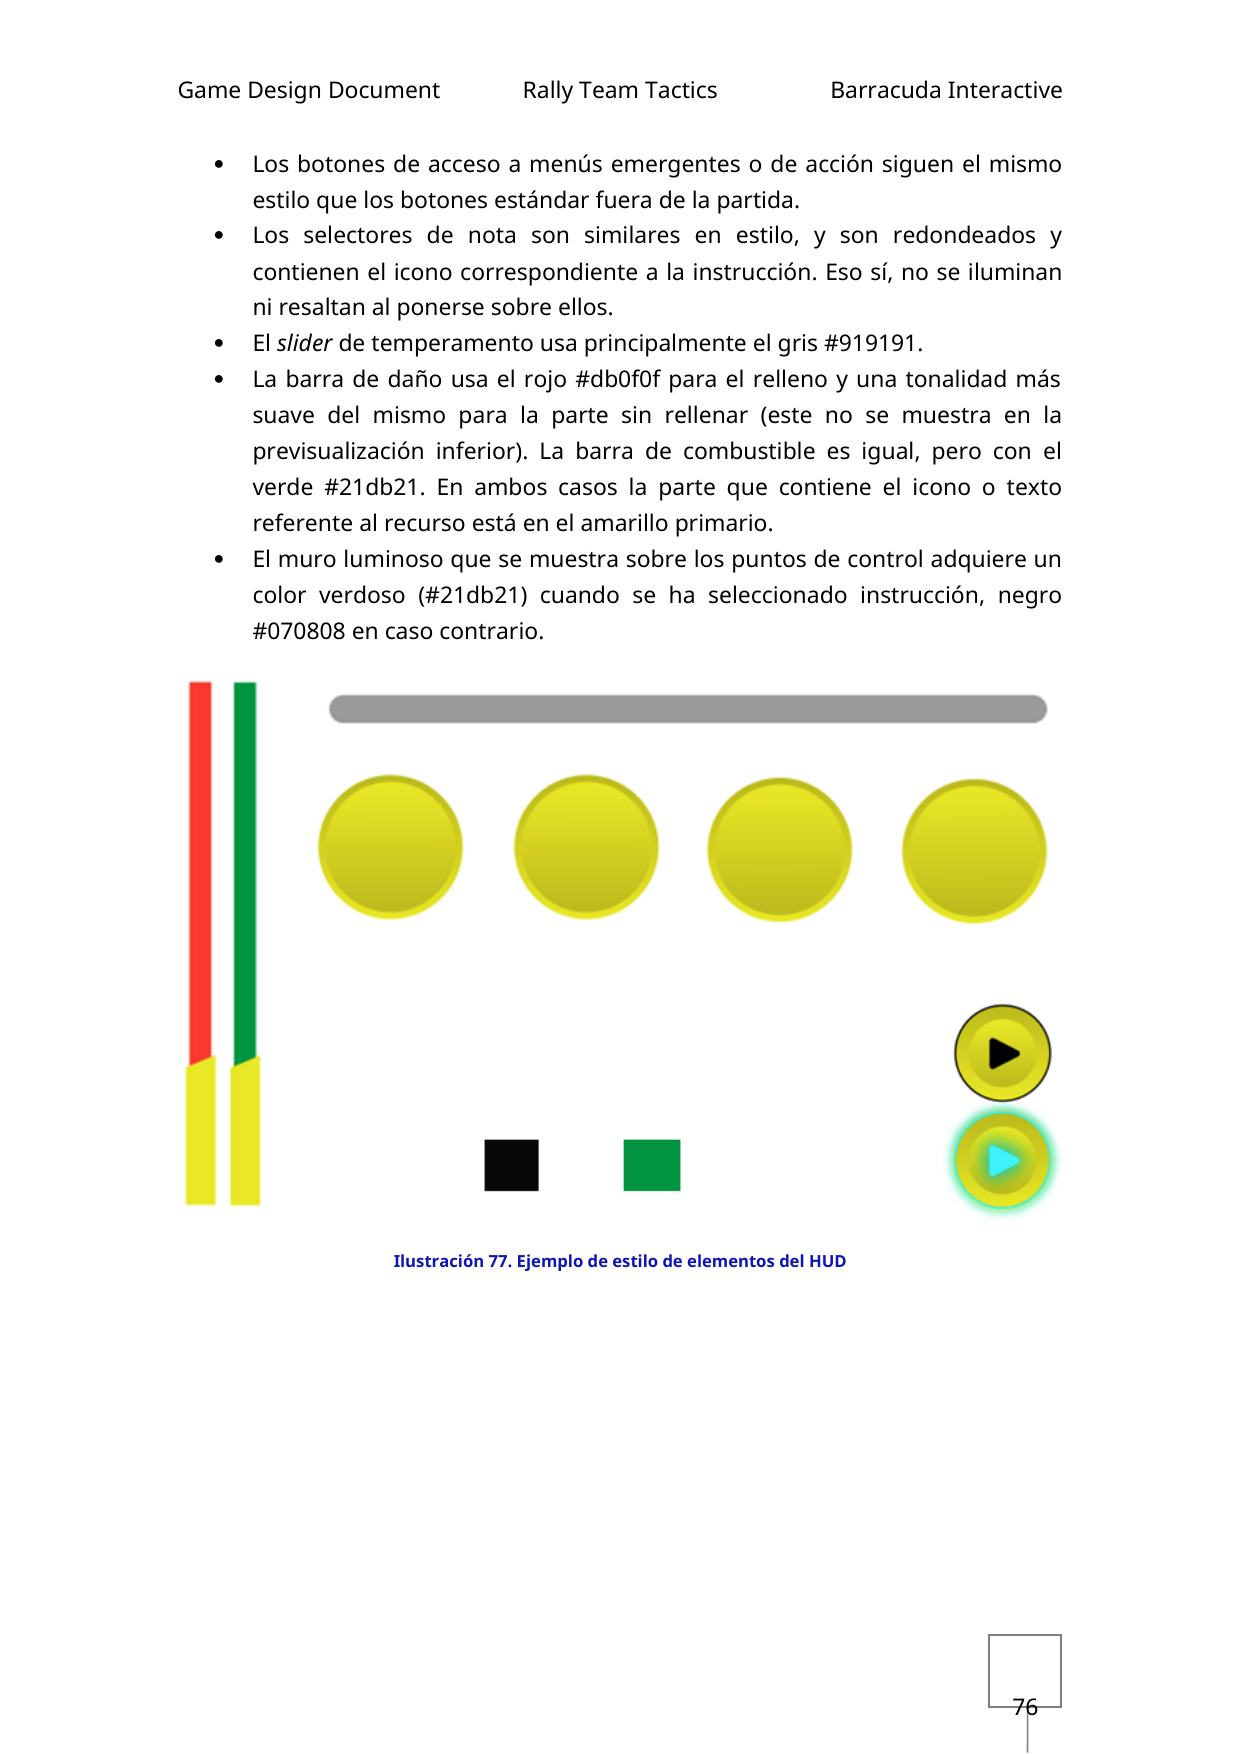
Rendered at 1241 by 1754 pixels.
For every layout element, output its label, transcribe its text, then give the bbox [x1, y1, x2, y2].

picture [177, 671, 1063, 1225]
list Los botones de acceso a menús emergentes o de acción siguen el mismo estilo que los botones estándar fuera de la partida. [215, 148, 1063, 215]
list La barra de daño usa el rojo #db0f0f para el relleno y una tonalidad más suave del mismo para la parte sin rellenar (este no se muestra en la previsualización inferior). La barra de combustible es igual, pero con el verde #21db21. En ambos casos la parte que contiene el icono o texto referente al recurso está en el amarillo primario. [215, 363, 1063, 538]
list Los selectores de nota son similares en estilo, y son redondeados y contienen el icono correspondiente a la instrucción. Eso sí, no se iluminan ni resaltan al ponerse sobre ellos. [215, 219, 1063, 323]
list El muro luminoso que se muestra sobre los puntos de control adquiere un color verdoso (#21db21) cuando se ha seleccionado instrucción, negro #070808 en caso contrario. [215, 543, 1063, 646]
list El slider de temperamento usa principalmente el gris #919191. [215, 327, 1063, 358]
